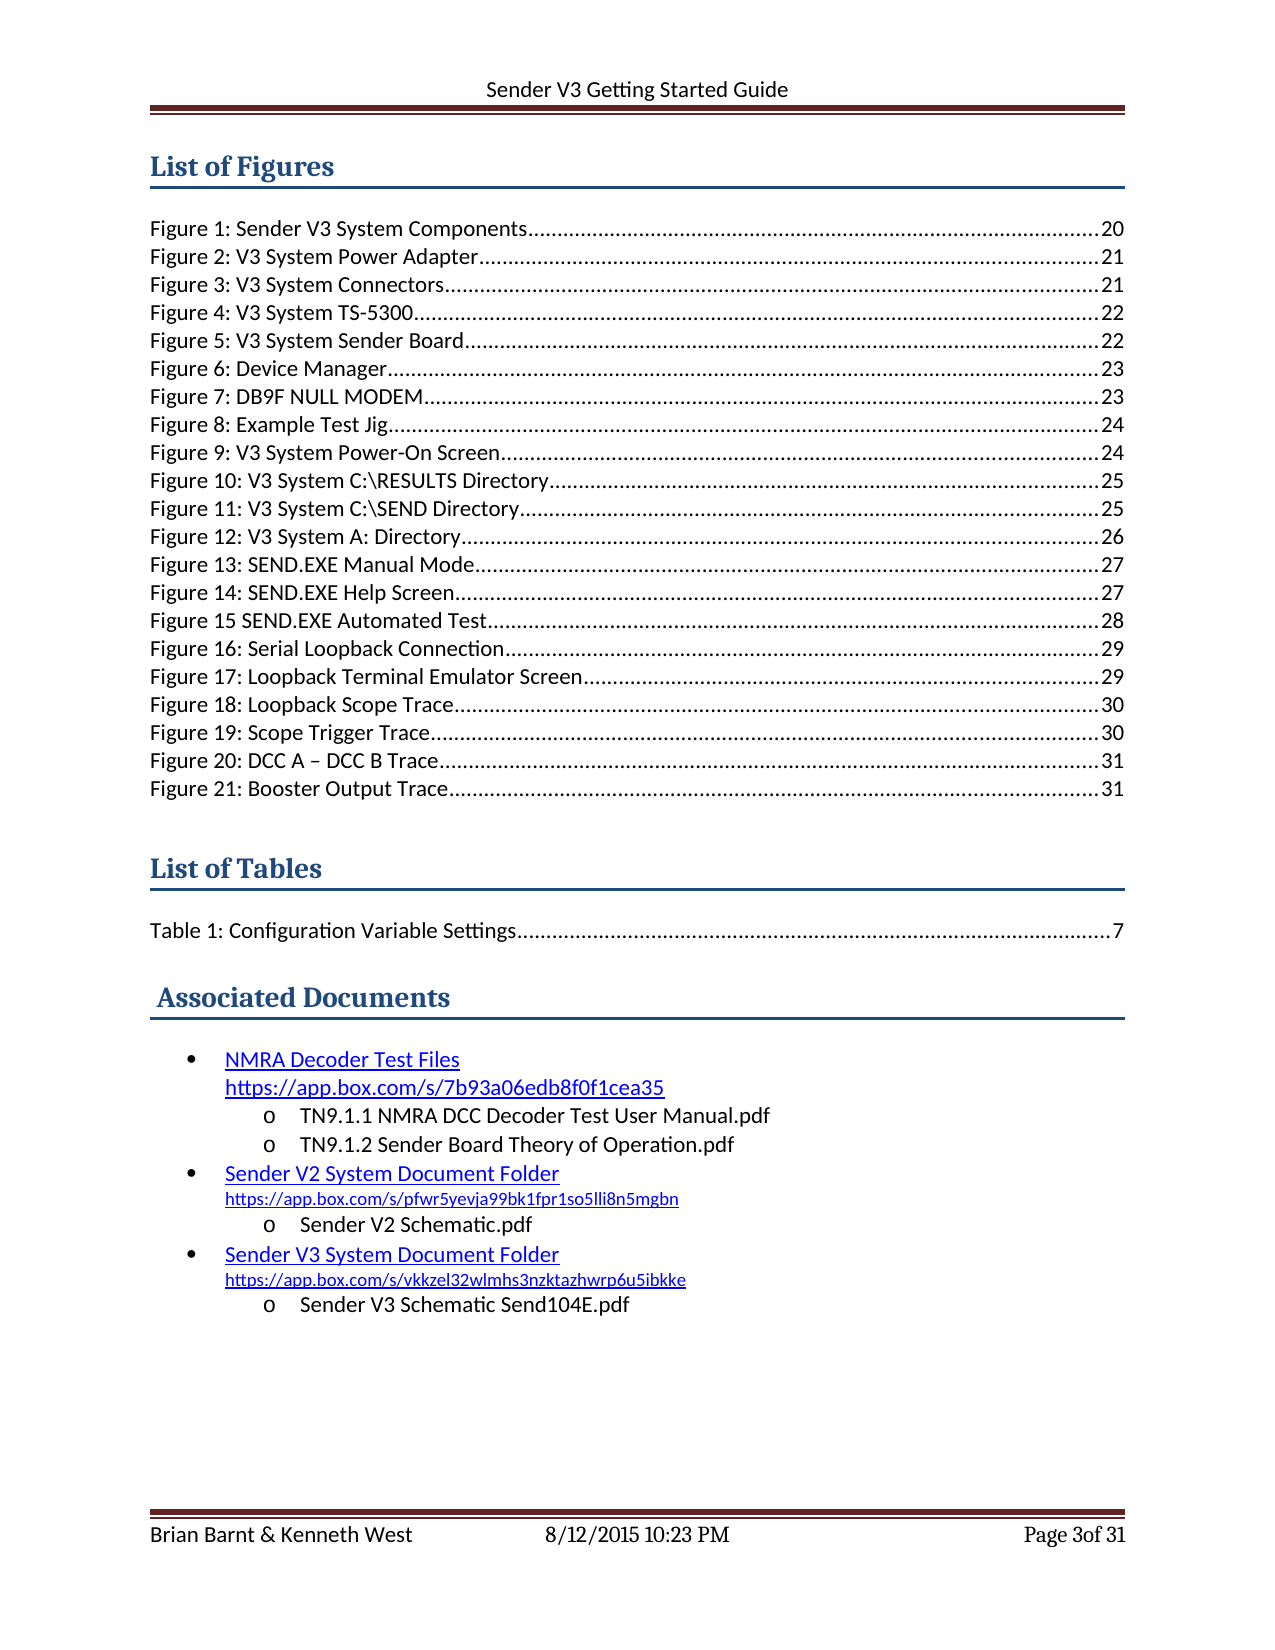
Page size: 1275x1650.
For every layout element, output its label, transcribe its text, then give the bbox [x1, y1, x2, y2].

text Figure 10: V3 System C:\RESULTS Directory 25 [150, 466, 1125, 494]
text Figure 7: DB9F NULL MODEM 23 [150, 382, 1125, 410]
text Figure 17: Loopback Terminal Emulator Screen 29 [150, 662, 1125, 690]
text Figure 18: Loopback Scope Trace 30 [150, 690, 1125, 718]
text List of Figures [150, 150, 1125, 186]
list Sender V2 System Document Folder https://app.box.com/s/pfwr5yevja99bk1fpr1so5lli8n5mgbn [187, 1159, 1125, 1211]
list TN9.1.1 NMRA DCC Decoder Test User Manual.pdf [262, 1101, 1125, 1130]
text Table 1: Configuration Variable Settings 7 [150, 916, 1125, 944]
text Figure 13: SEND.EXE Manual Mode 27 [150, 550, 1125, 578]
text Figure 20: DCC A – DCC B Trace 31 [150, 746, 1125, 774]
list Sender V2 Schematic.pdf [262, 1211, 1125, 1240]
text Figure 12: V3 System A: Directory 26 [150, 522, 1125, 550]
text Figure 16: Serial Loopback Connection 29 [150, 634, 1125, 662]
text Figure 11: V3 System C:\SEND Directory 25 [150, 494, 1125, 522]
text Figure 9: V3 System Power-On Screen 24 [150, 438, 1125, 466]
text Figure 6: Device Manager 23 [150, 354, 1125, 382]
text List of Tables [150, 852, 1125, 888]
text Figure 15 SEND.EXE Automated Test 28 [150, 606, 1125, 634]
text Figure 21: Booster Output Trace 31 [150, 774, 1125, 802]
text Figure 19: Scope Trigger Trace 30 [150, 718, 1125, 746]
text Figure 3: V3 System Connectors 21 [150, 270, 1125, 298]
list Sender V3 System Document Folder https://app.box.com/s/vkkzel32wlmhs3nzktazhwrp6u5ibkke [187, 1240, 1125, 1291]
list NMRA Decoder Test Files https://app.box.com/s/7b93a06edb8f0f1cea35 [187, 1045, 1125, 1101]
list TN9.1.2 Sender Board Theory of Operation.pdf [262, 1130, 1125, 1159]
text Associated Documents [150, 981, 1125, 1017]
list Sender V3 Schematic Send104E.pdf [262, 1291, 1125, 1320]
text Figure 2: V3 System Power Adapter 21 [150, 242, 1125, 270]
text Figure 5: V3 System Sender Board 22 [150, 326, 1125, 354]
text Figure 8: Example Test Jig 24 [150, 410, 1125, 438]
text Figure 1: Sender V3 System Components 20 [150, 214, 1125, 242]
text Figure 14: SEND.EXE Help Screen 27 [150, 578, 1125, 606]
text Figure 4: V3 System TS-5300 22 [150, 298, 1125, 326]
